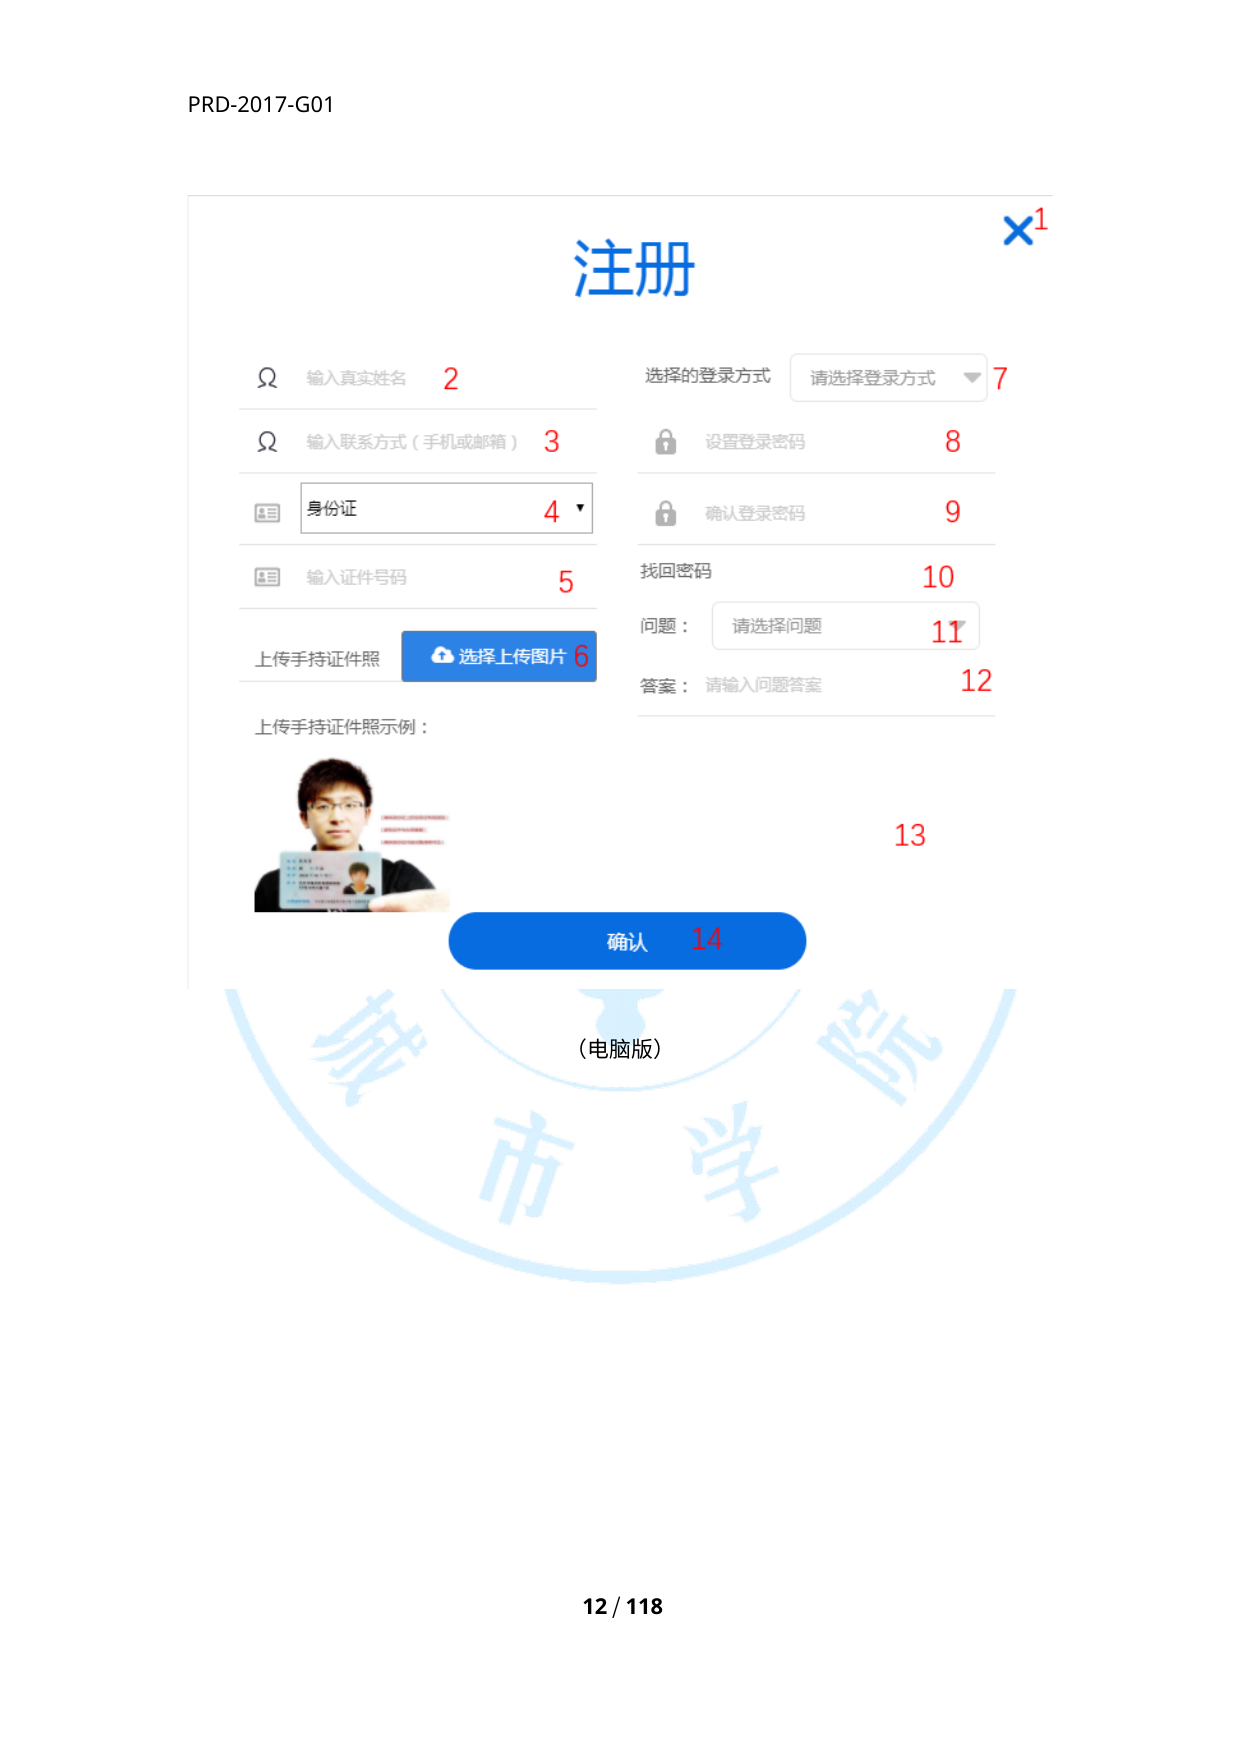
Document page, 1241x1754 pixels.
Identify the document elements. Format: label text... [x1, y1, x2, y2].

text （电脑版） [187, 1032, 1053, 1064]
picture [187, 195, 1053, 989]
